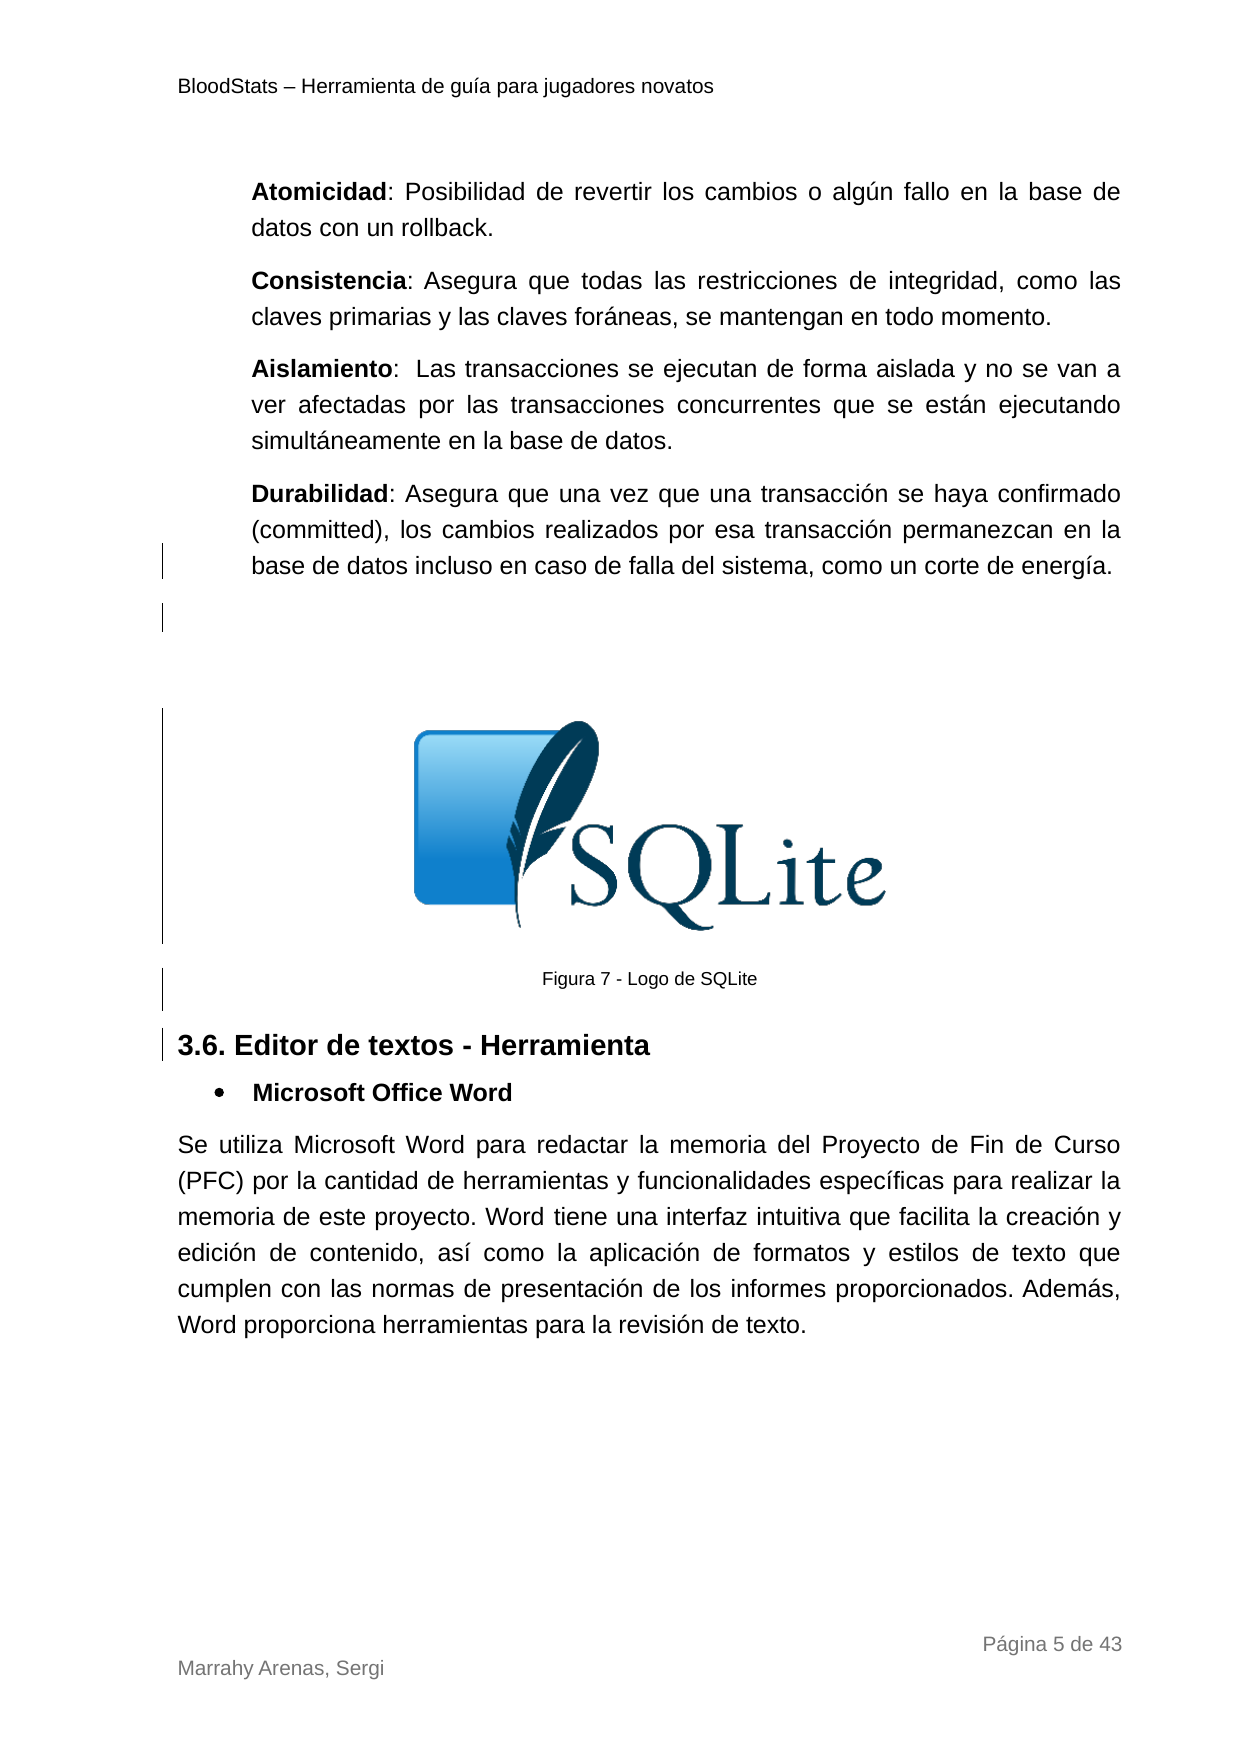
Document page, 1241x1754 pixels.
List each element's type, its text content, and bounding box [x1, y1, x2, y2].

text Durabilidad: Asegura que una vez que una transacción se haya confirmado (committed), los cambios realizados por esa transacción permanezcan en la base de datos incluso en caso de falla del sistema, como un corte de energía. [251, 479, 1122, 579]
text Aislamiento: Las transacciones se ejecutan de forma aislada y no se van a ver afectadas por las transacciones concurrentes que se están ejecutando simultáneamente en la base de datos. [251, 354, 1122, 455]
subtitle 3.6. Editor de textos - Herramienta [177, 1027, 1122, 1061]
text Atomicidad: Posibilidad de revertir los cambios o algún fallo en la base de datos con un rollback. [251, 177, 1122, 242]
text Figura 7 - Logo de SQLite [177, 968, 1122, 989]
list Microsoft Office Word [215, 1078, 1122, 1107]
picture [401, 708, 899, 944]
text Se utiliza Microsoft Word para redactar la memoria del Proyecto de Fin de Curso (PFC) por la cantidad de herramientas y funcionalidades específicas para realizar la memoria de este proyecto. Word tiene una interfaz intuitiva que facilita la creación y edición de contenido, así como la aplicación de formatos y estilos de texto que cumplen con las normas de presentación de los informes proporcionados. Además, Word proporciona herramientas para la revisión de texto. [177, 1130, 1122, 1339]
text Consistencia: Asegura que todas las restricciones de integridad, como las claves primarias y las claves foráneas, se mantengan en todo momento. [251, 266, 1122, 330]
